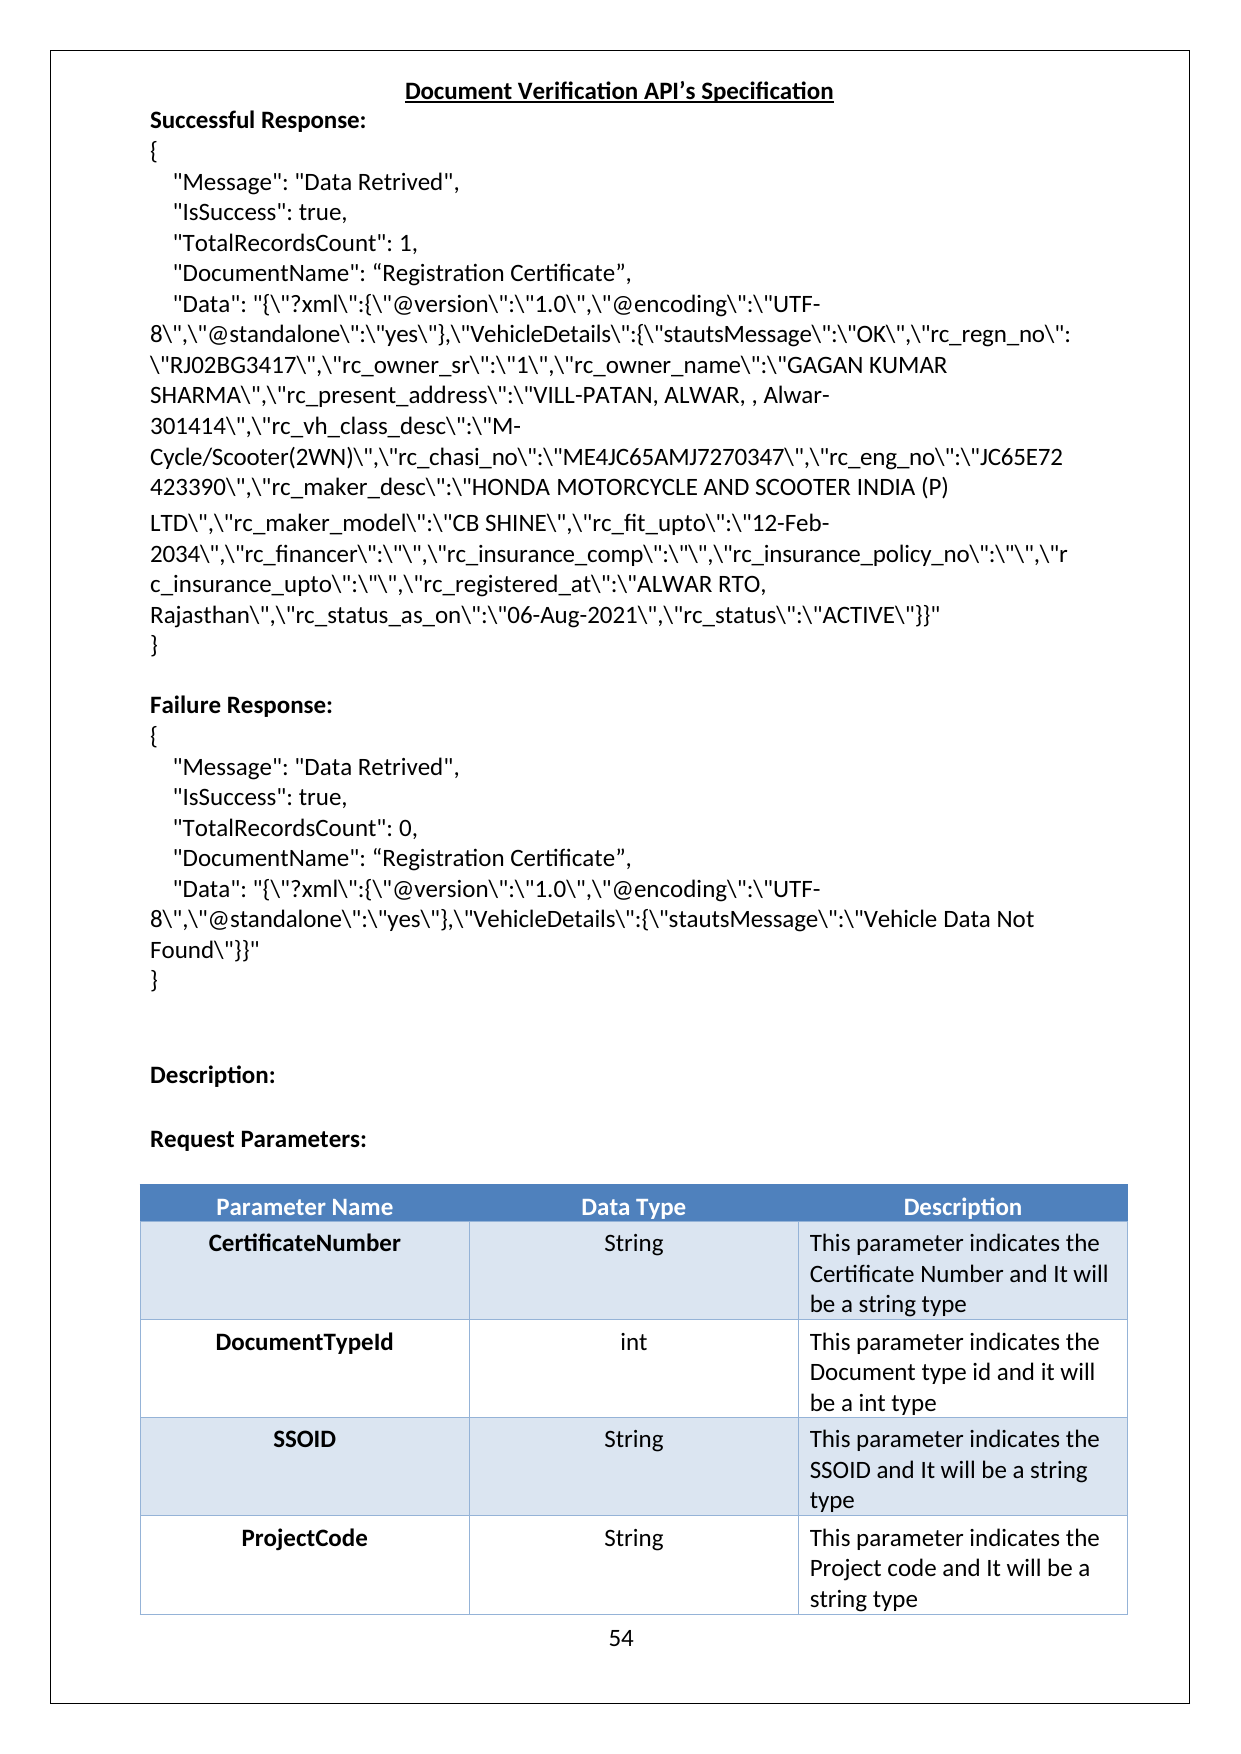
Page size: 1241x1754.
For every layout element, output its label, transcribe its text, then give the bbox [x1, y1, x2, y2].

text } [150, 629, 1121, 659]
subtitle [150, 104, 398, 135]
table_cell String [470, 1516, 798, 1613]
text \"RJ02BG3417\",\"rc_owner_sr\":\"1\",\"rc_owner_name\":\"GAGAN KUMAR SHARMA\",\"rc_present_address\":\"VILL-PATAN, ALWAR, , Alwar- 301414\",\"rc_vh_class_desc\":\"M- Cycle/Scooter(2WN)\",\"rc_chasi_no\":\"ME4JC65AMJ7270347\",\"rc_eng_no\":\"JC65E72 423390\",\"rc_maker_desc\":\"HONDA MOTORCYCLE AND SCOOTER INDIA (P) [150, 349, 1071, 502]
text "Message": "Data Retrived", "IsSuccess": true, "TotalRecordsCount": 0, [172, 751, 461, 842]
text "Data": "{\"?xml\":{\"@version\":\"1.0\",\"@encoding\":\"UTF- 8\",\"@standalone\":\"yes\"},\"VehicleDetails\":{\"stautsMessage\":\"OK\",\"rc_regn_no\": [150, 288, 1102, 349]
text { [150, 720, 1121, 751]
table_cell DocumentTypeId [141, 1320, 469, 1417]
table_header Data Type [470, 1185, 798, 1221]
table_header Parameter Name [141, 1185, 469, 1221]
text { [150, 135, 1121, 166]
table_cell This parameter indicates the Project code and It will be a string type [799, 1516, 1127, 1613]
table_cell SSOID [141, 1418, 469, 1515]
subtitle Request Parameters: [150, 1123, 1121, 1153]
text "DocumentName": “Registration Certificate”, [172, 257, 1121, 288]
subtitle Failure Response: [150, 689, 1121, 720]
text "DocumentName": “Registration Certificate”, [172, 843, 1121, 873]
table_cell CertificateNumber [141, 1222, 469, 1319]
table_cell String [470, 1222, 798, 1319]
table_cell int [470, 1320, 798, 1417]
table_cell This parameter indicates the Certificate Number and It will be a string type [799, 1222, 1127, 1319]
table_cell This parameter indicates the SSOID and It will be a string type [799, 1418, 1127, 1515]
text } [150, 964, 1121, 995]
table_cell String [470, 1418, 798, 1515]
text "Data": "{\"?xml\":{\"@version\":\"1.0\",\"@encoding\":\"UTF- 8\",\"@standalone\":\"yes\"},\"VehicleDetails\":{\"stautsMessage\":\"Vehicle Data Not Found\"}}" [150, 873, 1121, 964]
subtitle Description: [150, 1059, 1121, 1089]
table_cell ProjectCode [141, 1516, 469, 1613]
table_header Description [799, 1185, 1127, 1221]
table_cell This parameter indicates the Document type id and it will be a int type [799, 1320, 1127, 1417]
text "Message": "Data Retrived", "IsSuccess": true, "TotalRecordsCount": 1, [172, 166, 461, 257]
text LTD\",\"rc_maker_model\":\"CB SHINE\",\"rc_fit_upto\":\"12-Feb- 2034\",\"rc_financer\":\"\",\"rc_insurance_comp\":\"\",\"rc_insurance_policy_no\":\"\",\"r c_insurance_upto\":\"\",\"rc_registered_at\":\"ALWAR RTO, Rajasthan\",\"rc_status_as_on\":\"06-Aug-2021\",\"rc_status\":\"ACTIVE\"}}" [150, 507, 1077, 629]
